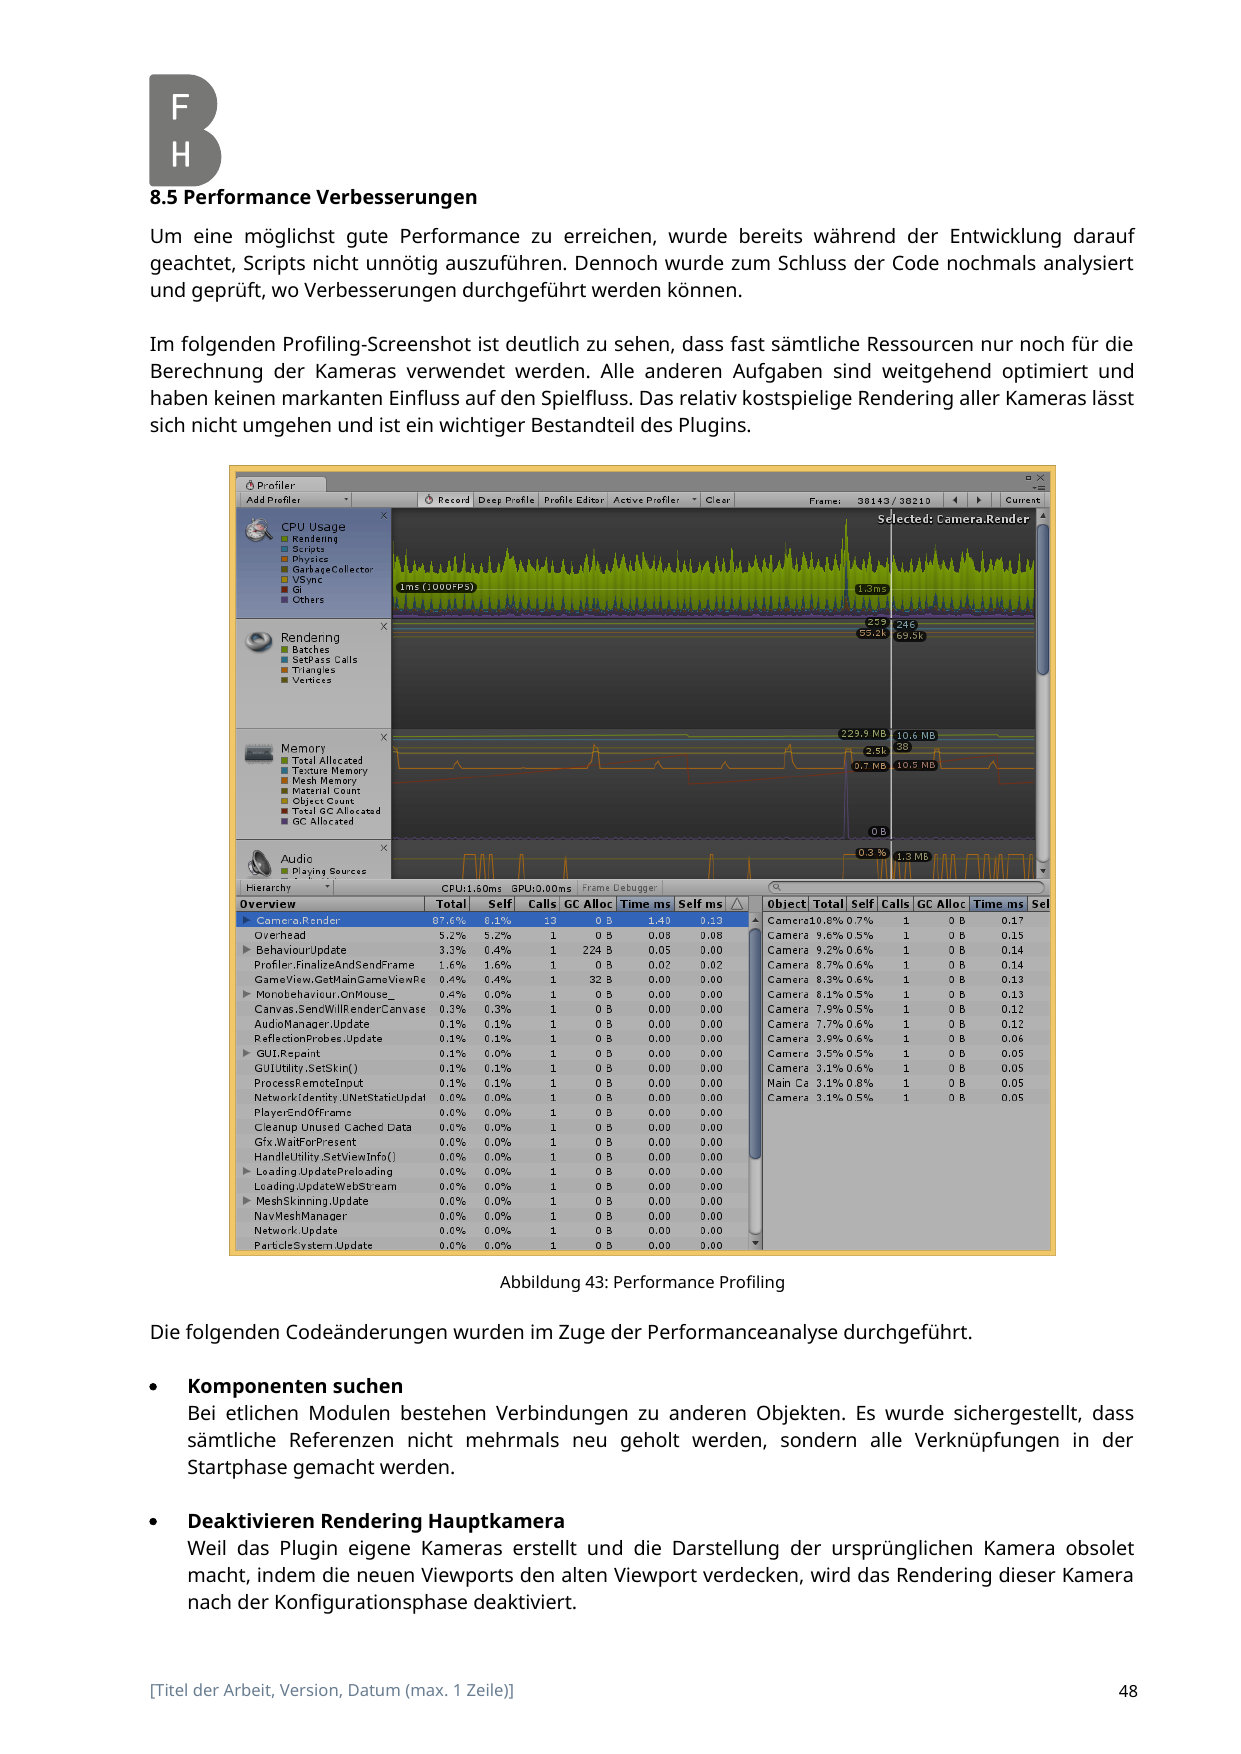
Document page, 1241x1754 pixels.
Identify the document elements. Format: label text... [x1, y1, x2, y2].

text Die folgenden Codeänderungen wurden im Zuge der Performanceanalyse durchgeführt. [149, 1318, 1136, 1346]
picture [229, 465, 1056, 1256]
list Komponenten suchen [149, 1372, 1136, 1399]
list Weil das Plugin eigene Kameras erstellt und die Darstellung der ursprünglichen Kamera obsolet macht, indem die neuen Viewports den alten Viewport verdecken, wird das Rendering dieser Kamera nach der Konfigurationsphase deaktiviert. [187, 1534, 1136, 1615]
list Deaktivieren Rendering Hauptkamera [149, 1507, 1136, 1534]
text Um eine möglichst gute Performance zu erreichen, wurde bereits während der Entwicklung darauf geachtet, Scripts nicht unnötig auszuführen. Dennoch wurde zum Schluss der Code nochmals analysiert und geprüft, wo Verbesserungen durchgeführt werden können. [149, 223, 1136, 303]
text Im folgenden Profiling-Screenshot ist deutlich zu sehen, dass fast sämtliche Ressourcen nur noch für die Berechnung der Kameras verwendet werden. Alle anderen Aufgaben sind weitgehend optimiert und haben keinen markanten Einfluss auf den Spielfluss. Das relativ kostspielige Rendering aller Kameras lässt sich nicht umgehen und ist ein wichtiger Bestandteil des Plugins. [149, 331, 1136, 438]
list Bei etlichen Modulen bestehen Verbindungen zu anderen Objekten. Es wurde sichergestellt, dass sämtliche Referenzen nicht mehrmals neu geholt werden, sondern alle Verknüpfungen in der Startphase gemacht werden. [187, 1399, 1136, 1480]
subtitle Performance Verbesserungen [149, 183, 1136, 210]
